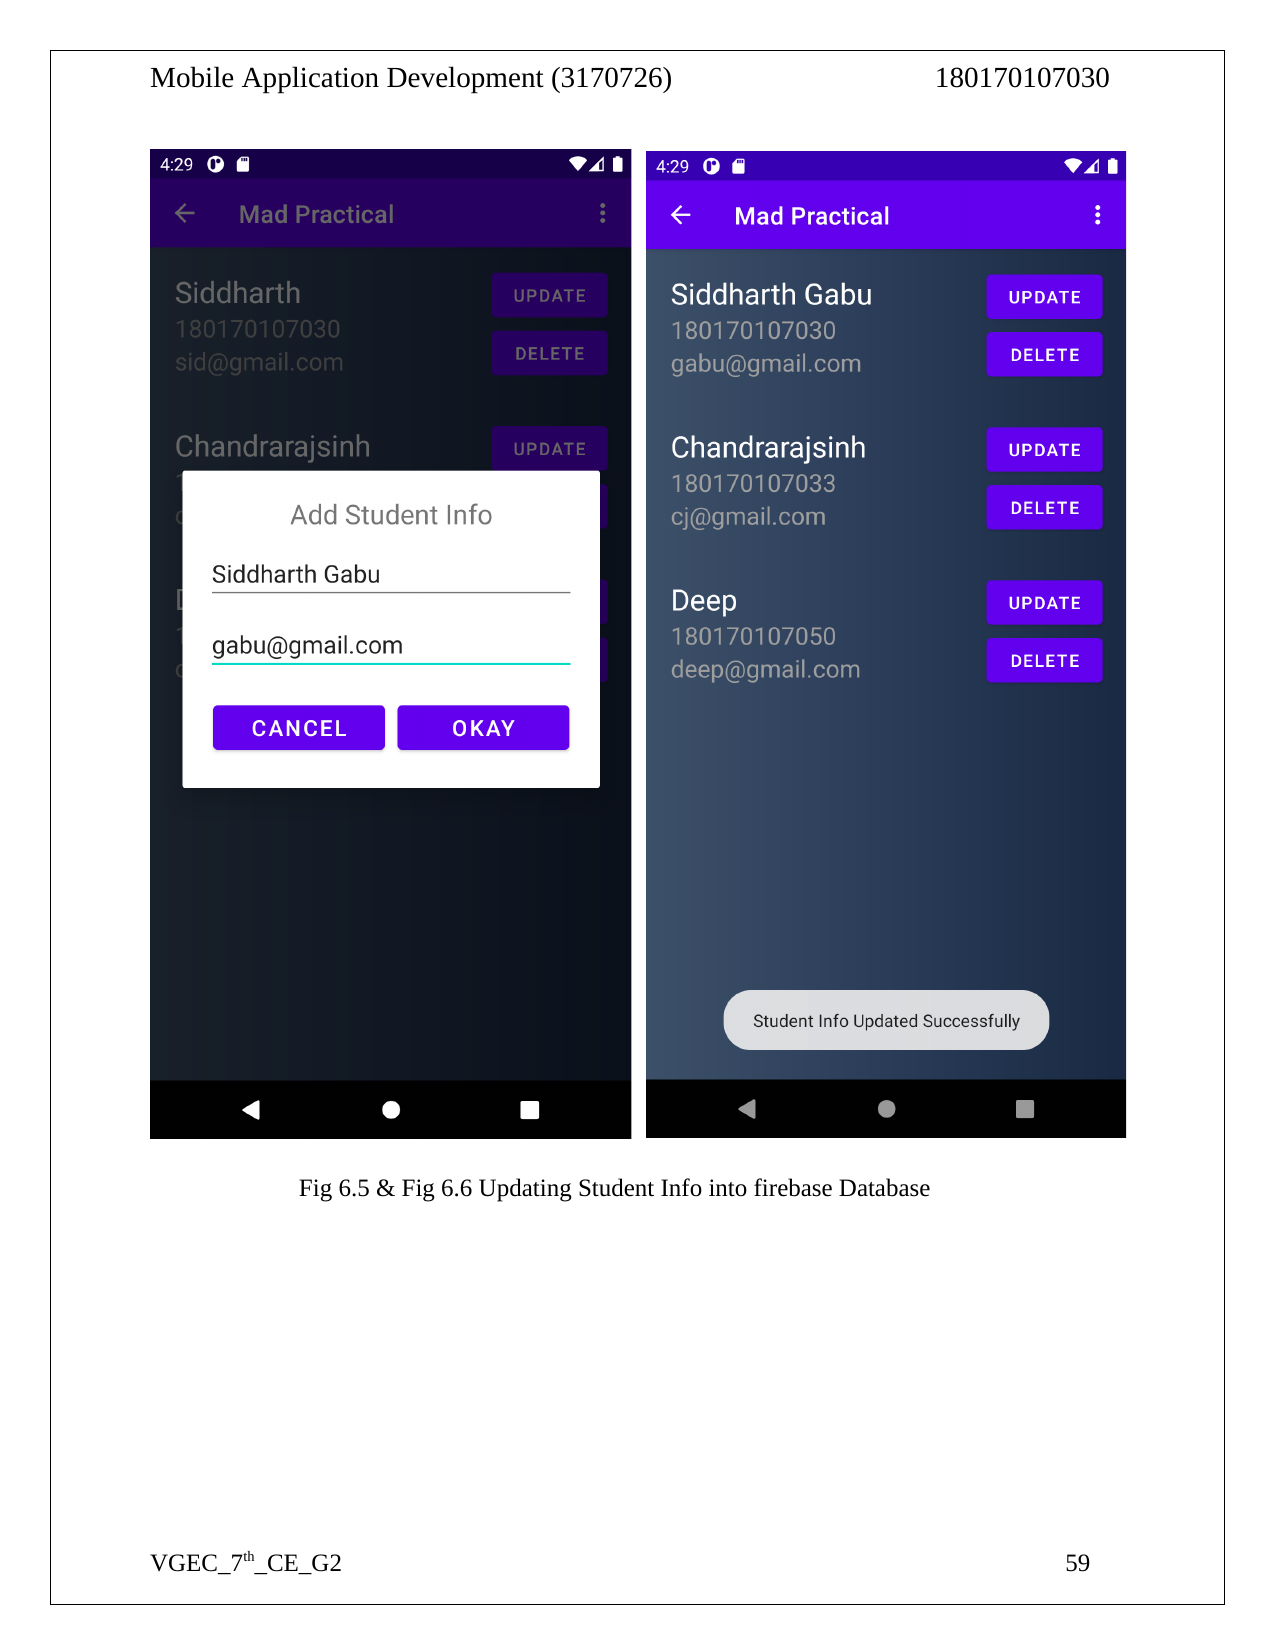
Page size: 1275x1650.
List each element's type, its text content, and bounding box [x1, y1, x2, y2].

picture [646, 151, 1127, 1138]
picture [150, 149, 632, 1139]
text Fig 6.5 & Fig 6.6 Updating Student Info into firebase Database [150, 1173, 1125, 1202]
